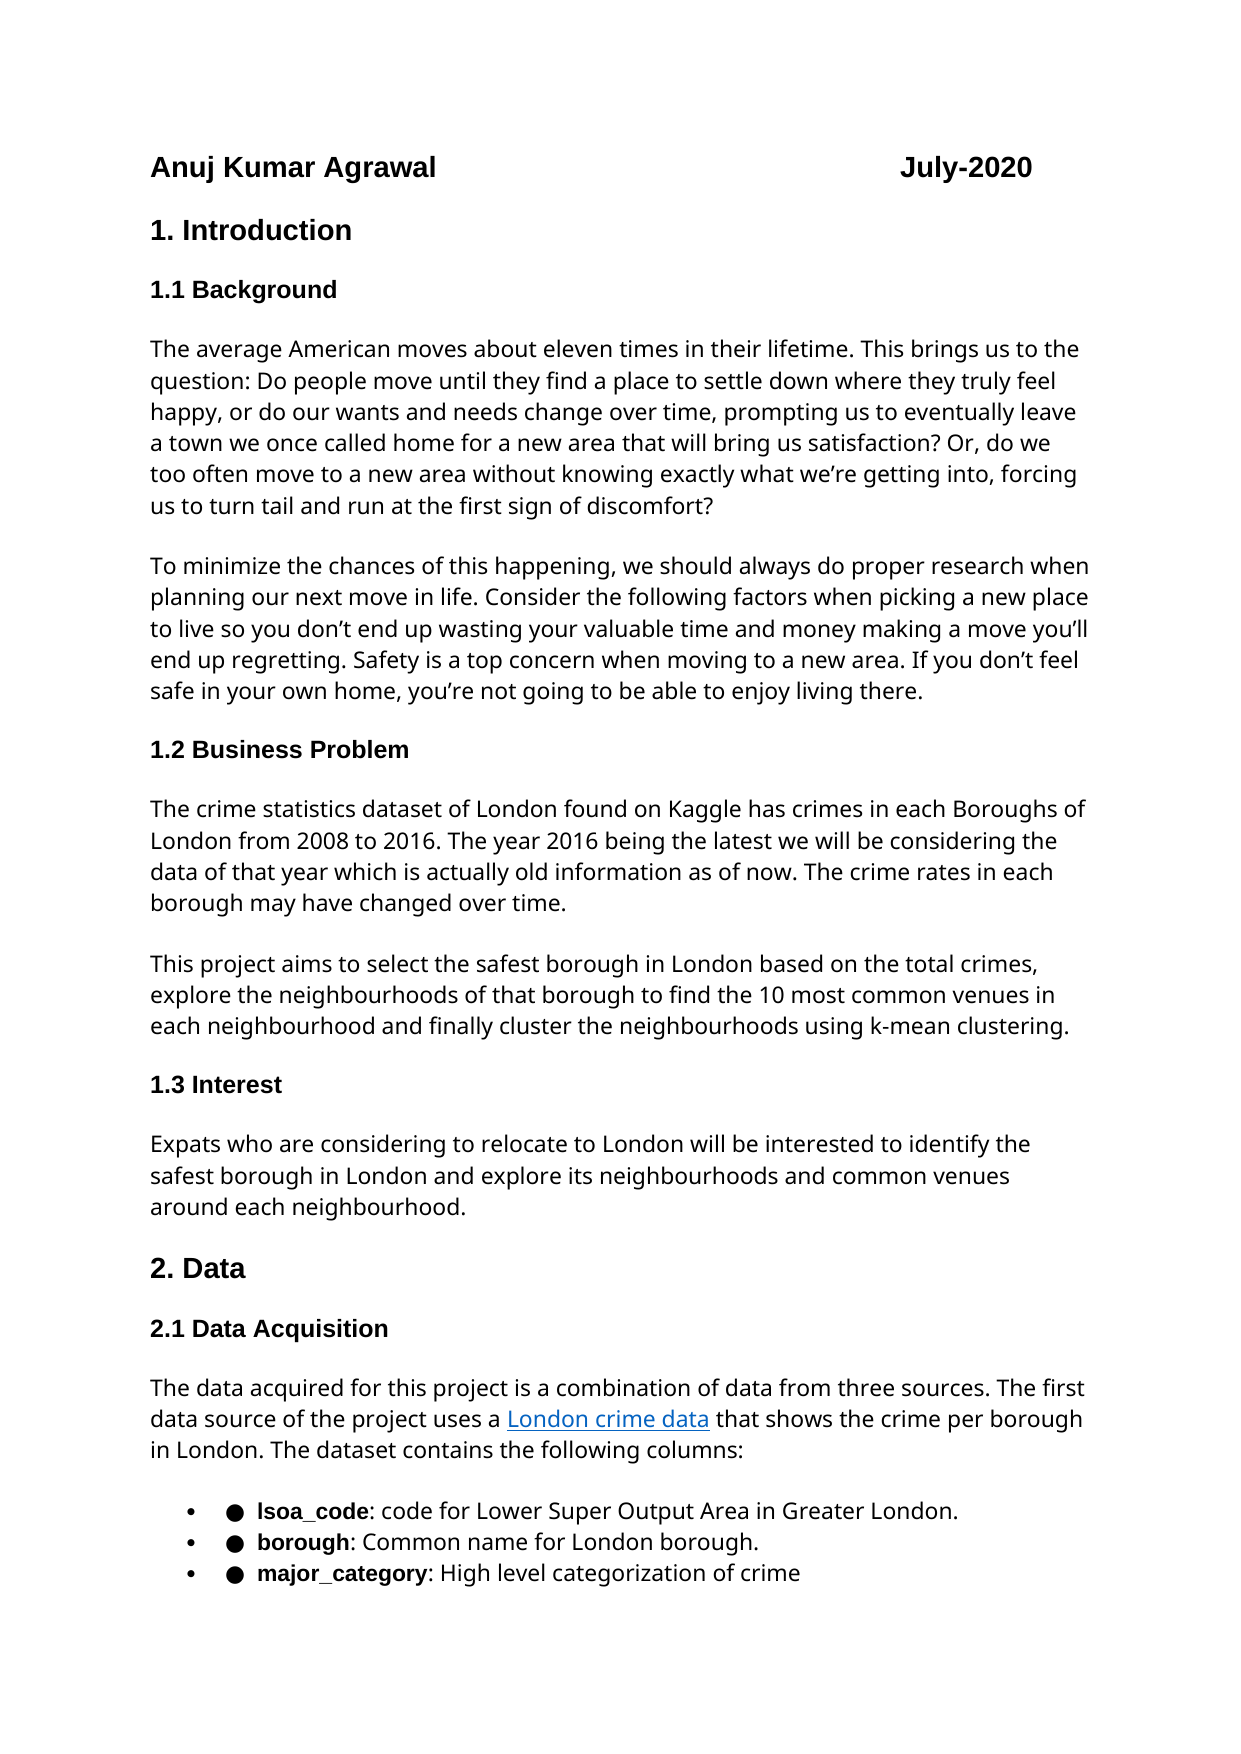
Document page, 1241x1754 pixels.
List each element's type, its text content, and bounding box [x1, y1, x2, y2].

text Anuj Kumar Agrawal July-2020 [150, 150, 1090, 183]
text The average American moves about eleven times in their lifetime. This brings us to the question: Do people move until they find a place to settle down where they truly feel happy, or do our wants and needs change over time, prompting us to eventually leave a town we once called home for a new area that will bring us satisfaction? Or, do we too often move to a new area without knowing exactly what we’re getting into, forcing us to turn tail and run at the first sign of discomfort? [150, 333, 1090, 521]
text This project aims to select the safest borough in London based on the total crimes, explore the neighbourhoods of that borough to find the 10 most common venues in each neighbourhood and finally cluster the neighbourhoods using k-mean clustering. [150, 947, 1090, 1041]
text 2. Data [150, 1251, 1090, 1285]
text 2.1 Data Acquisition [150, 1314, 1090, 1343]
text Expats who are considering to relocate to London will be interested to identify the safest borough in London and explore its neighbourhoods and common venues around each neighbourhood. [150, 1128, 1090, 1222]
text 1. Introduction [150, 213, 1090, 246]
text The crime statistics dataset of London found on Kaggle has crimes in each Boroughs of London from 2008 to 2016. The year 2016 being the latest we will be considering the data of that year which is actually old information as of now. The crime rates in each borough may have changed over time. [150, 793, 1090, 918]
list ● lsoa_code​: code for Lower Super Output Area in Greater London. [187, 1495, 1090, 1526]
list ● major_category​: High level categorization of crime [187, 1557, 1090, 1588]
text 1.2 Business Problem [150, 735, 1090, 764]
text 1.3 Interest [150, 1070, 1090, 1099]
list ● borough​: Common name for London borough. [187, 1526, 1090, 1557]
text The data acquired for this project is a combination of data from three sources. The first data source of the project uses a ​London crime data​ that shows the crime per borough in London. The dataset contains the following columns: [150, 1372, 1090, 1466]
text 1.1 Background [150, 275, 1090, 304]
text To minimize the chances of this happening, we should always do proper research when planning our next move in life. Consider the following factors when picking a new place to live so you don’t end up wasting your valuable time and money making a move you’ll end up regretting. Safety is a top concern when moving to a new area. If you don’t feel safe in your own home, you’re not going to be able to enjoy living there. [150, 550, 1090, 706]
